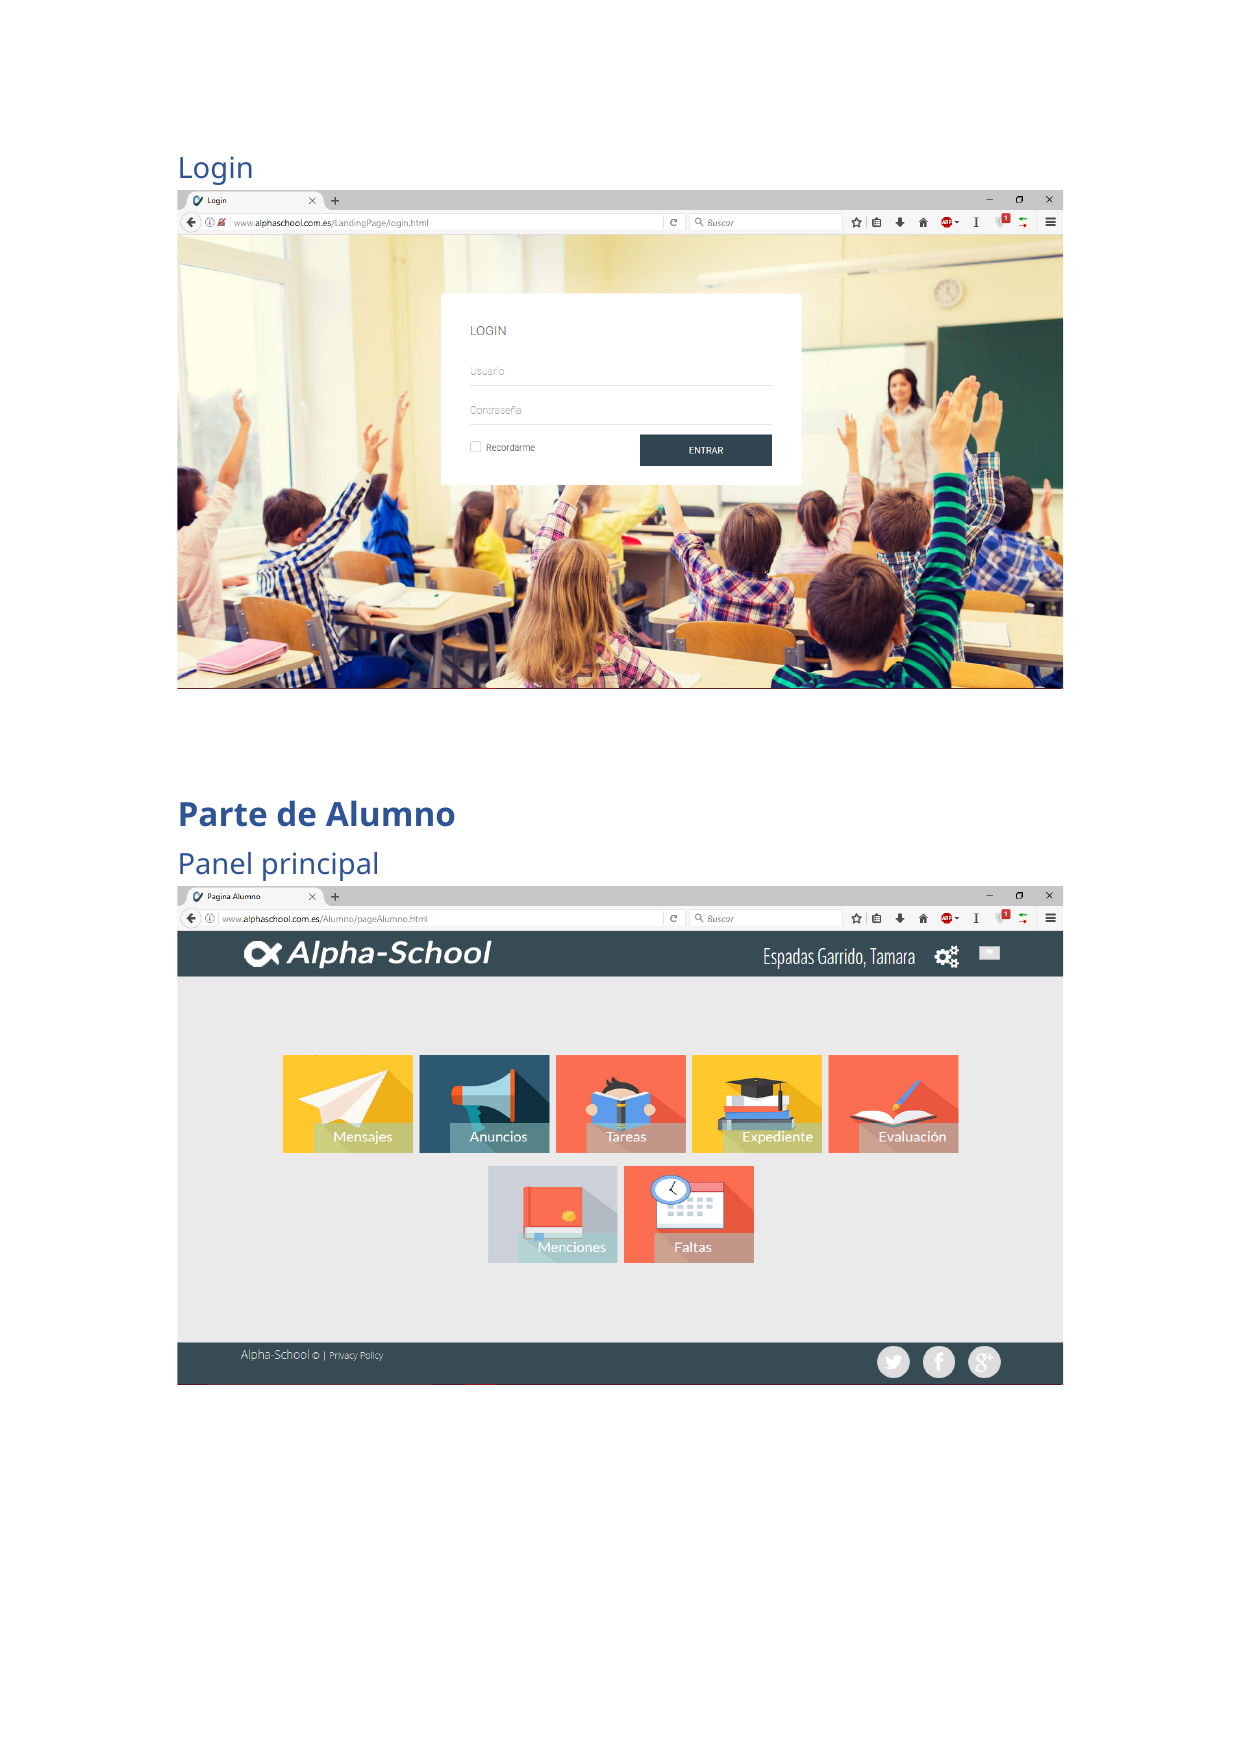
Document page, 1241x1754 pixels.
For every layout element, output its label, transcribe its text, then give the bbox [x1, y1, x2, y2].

picture [177, 190, 1064, 689]
subtitle Login [177, 148, 1063, 190]
subtitle Parte de Alumno [177, 791, 1063, 836]
subtitle Panel principal [177, 844, 1063, 883]
picture [177, 886, 1064, 1385]
